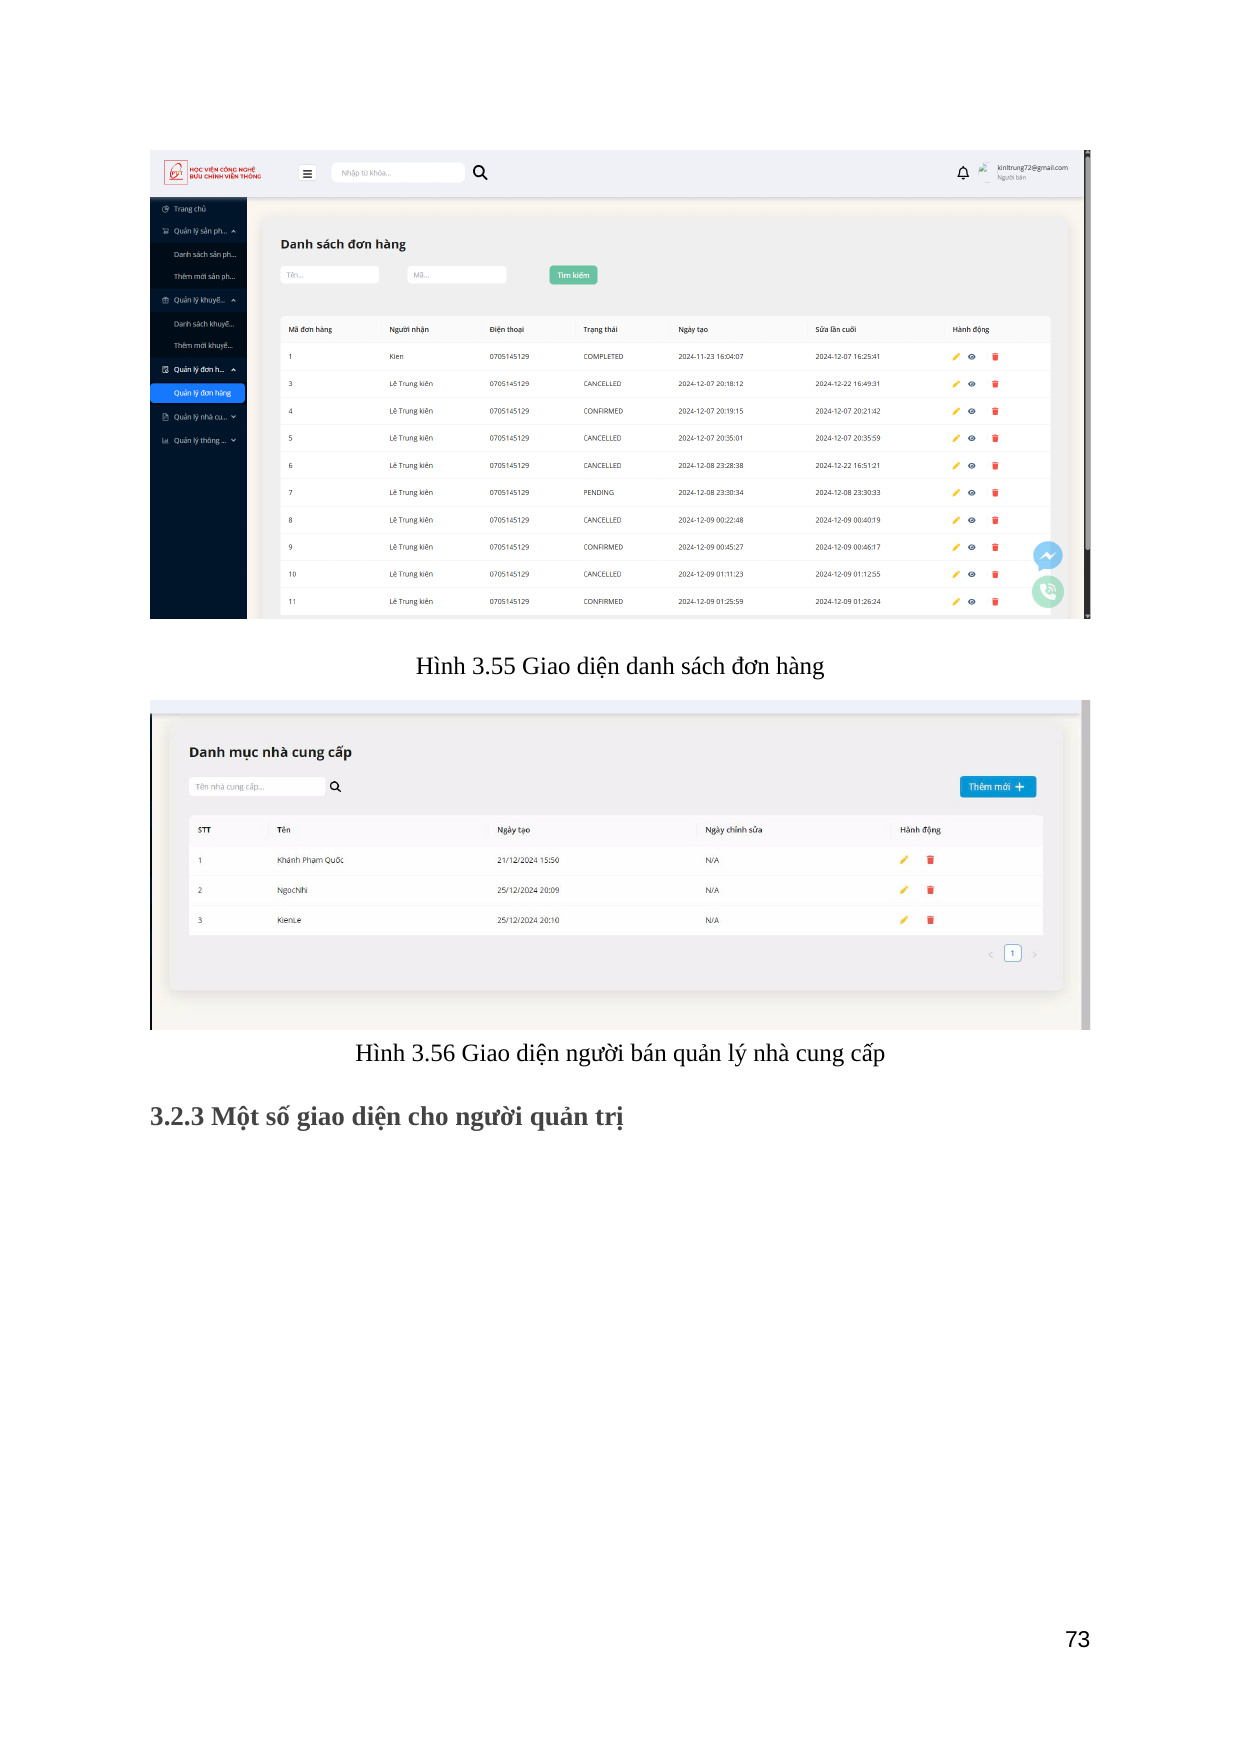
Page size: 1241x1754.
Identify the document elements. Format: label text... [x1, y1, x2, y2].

picture [150, 150, 1091, 619]
subtitle 3.2.3 Một số giao diện cho người quản trị [150, 1100, 1090, 1131]
picture [150, 700, 1091, 1030]
